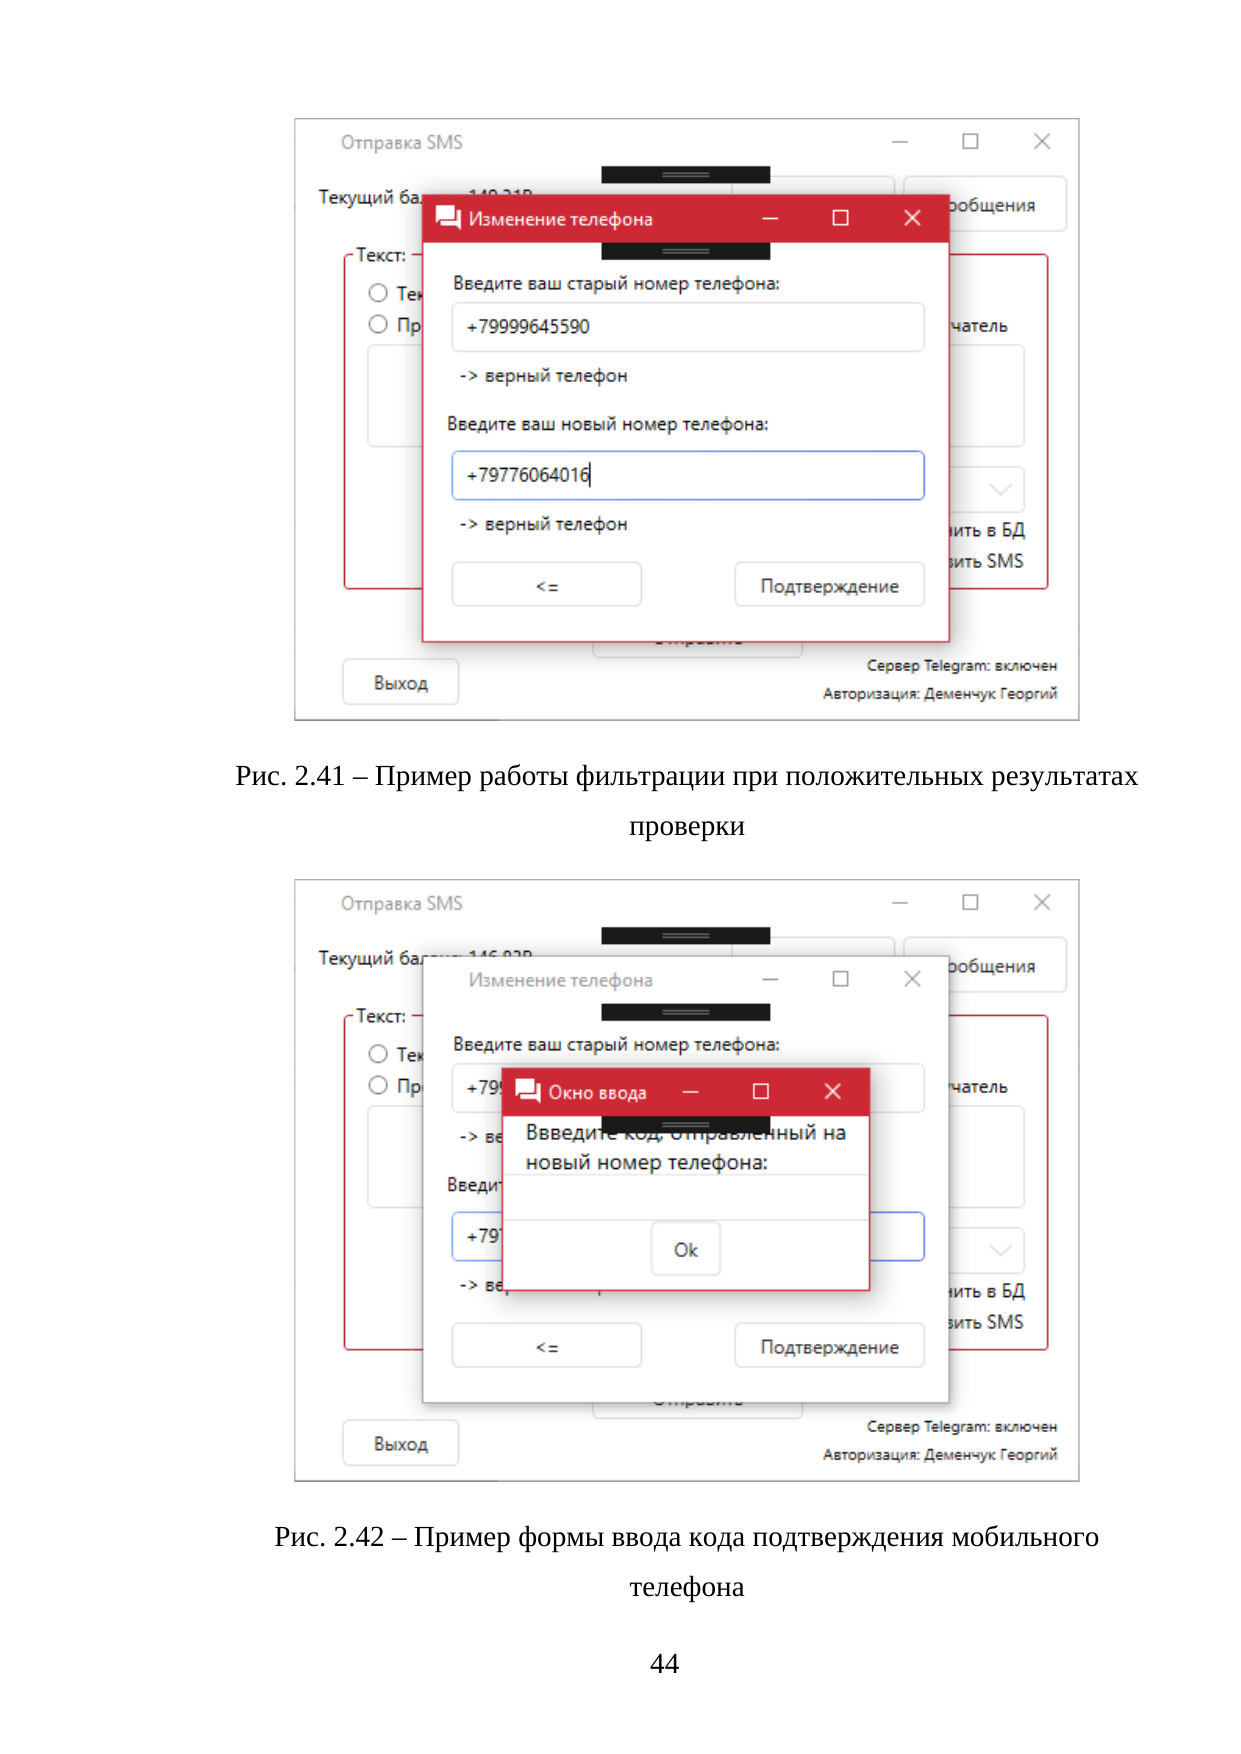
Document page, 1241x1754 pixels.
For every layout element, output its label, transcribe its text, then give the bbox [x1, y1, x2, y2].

picture [294, 118, 1080, 721]
text Рис. 2.42 – Пример формы ввода кода подтверждения мобильного телефона [222, 1519, 1152, 1603]
text Рис. 2.41 – Пример работы фильтрации при положительных результатах проверки [222, 758, 1152, 842]
picture [294, 879, 1080, 1482]
